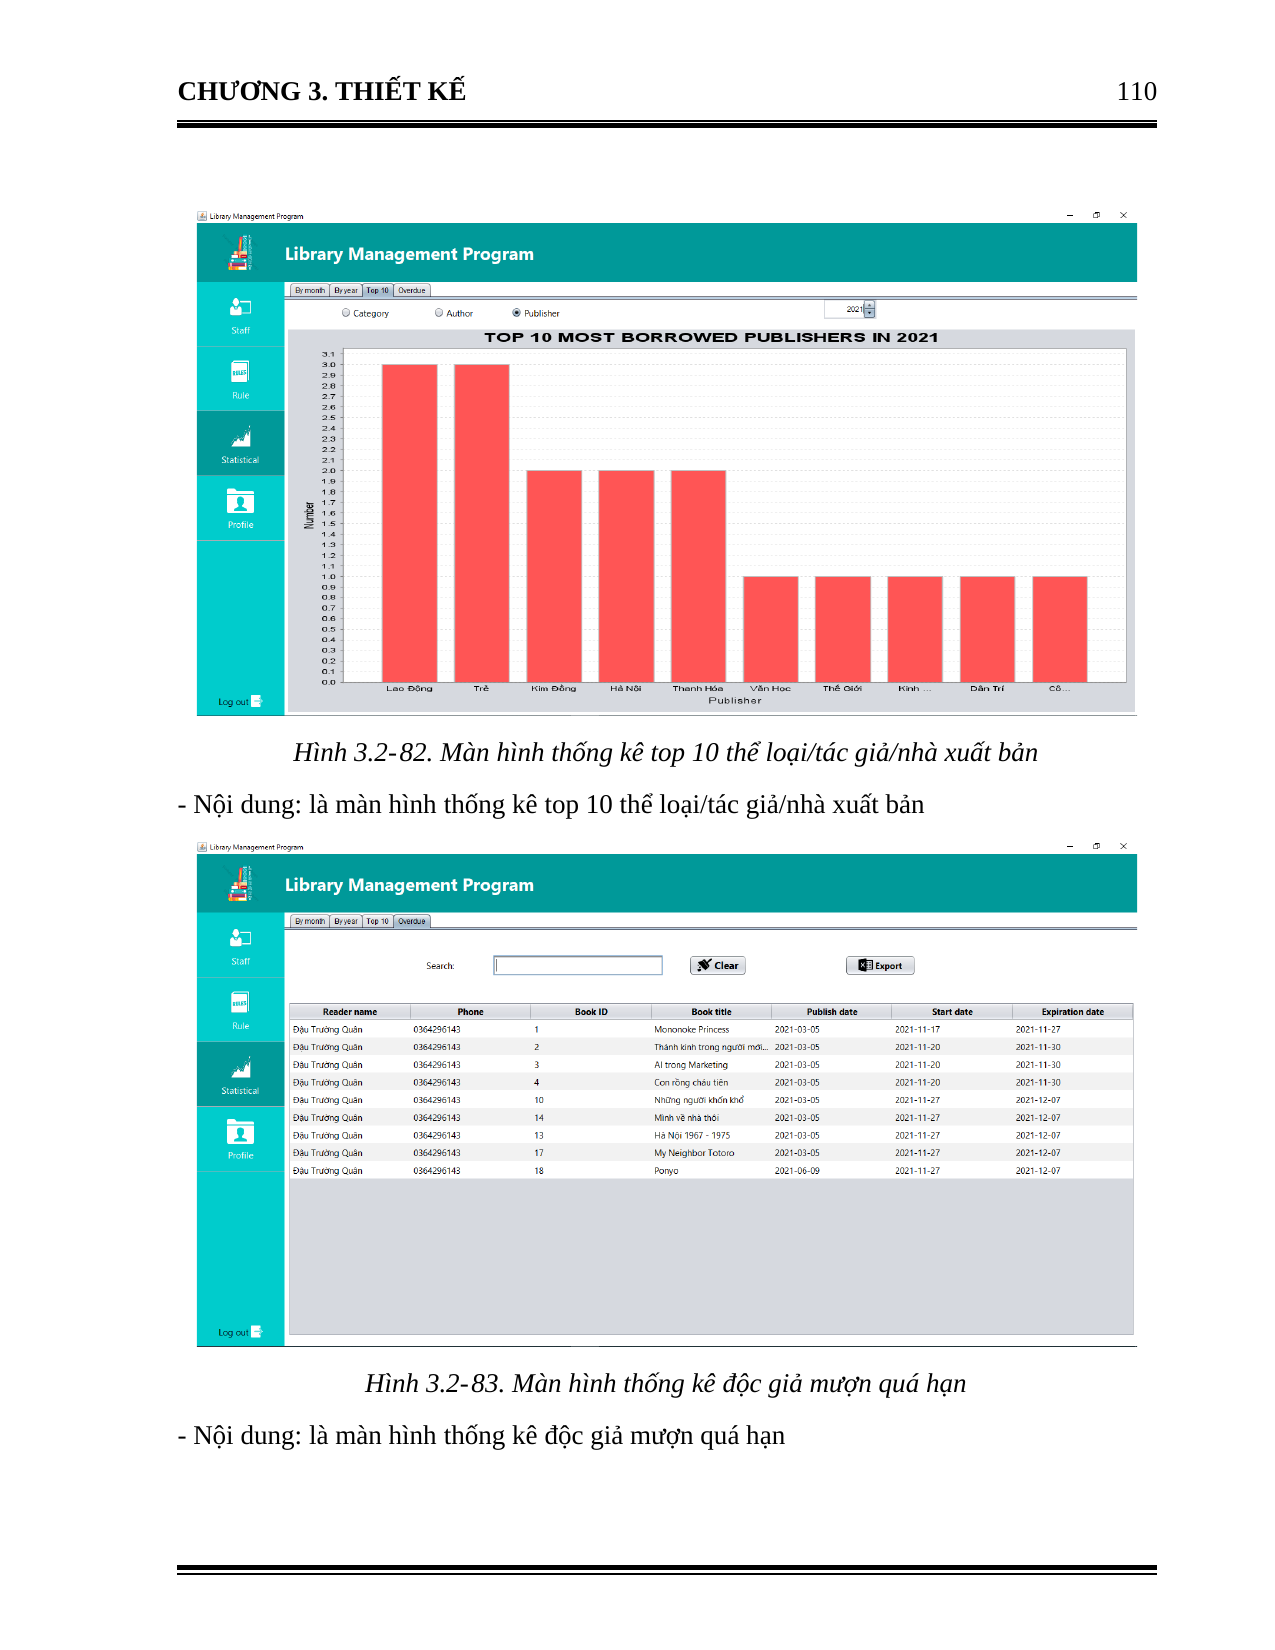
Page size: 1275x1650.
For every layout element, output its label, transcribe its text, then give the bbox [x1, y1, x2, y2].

text Hình 3.2-25. Màn hình thống kê độc giả mượn quá hạn [177, 1367, 1157, 1399]
text - Nội dung: là màn hình thống kê top 10 thể loại/tác giả/nhà xuất bản [177, 788, 1157, 819]
text - Nội dung: là màn hình thống kê độc giả mượn quá hạn [177, 1419, 1157, 1451]
picture [196, 209, 1138, 716]
picture [196, 840, 1138, 1347]
text Hình 3.2-24. Màn hình thống kê top 10 thể loại/tác giả/nhà xuất bản [177, 736, 1157, 767]
